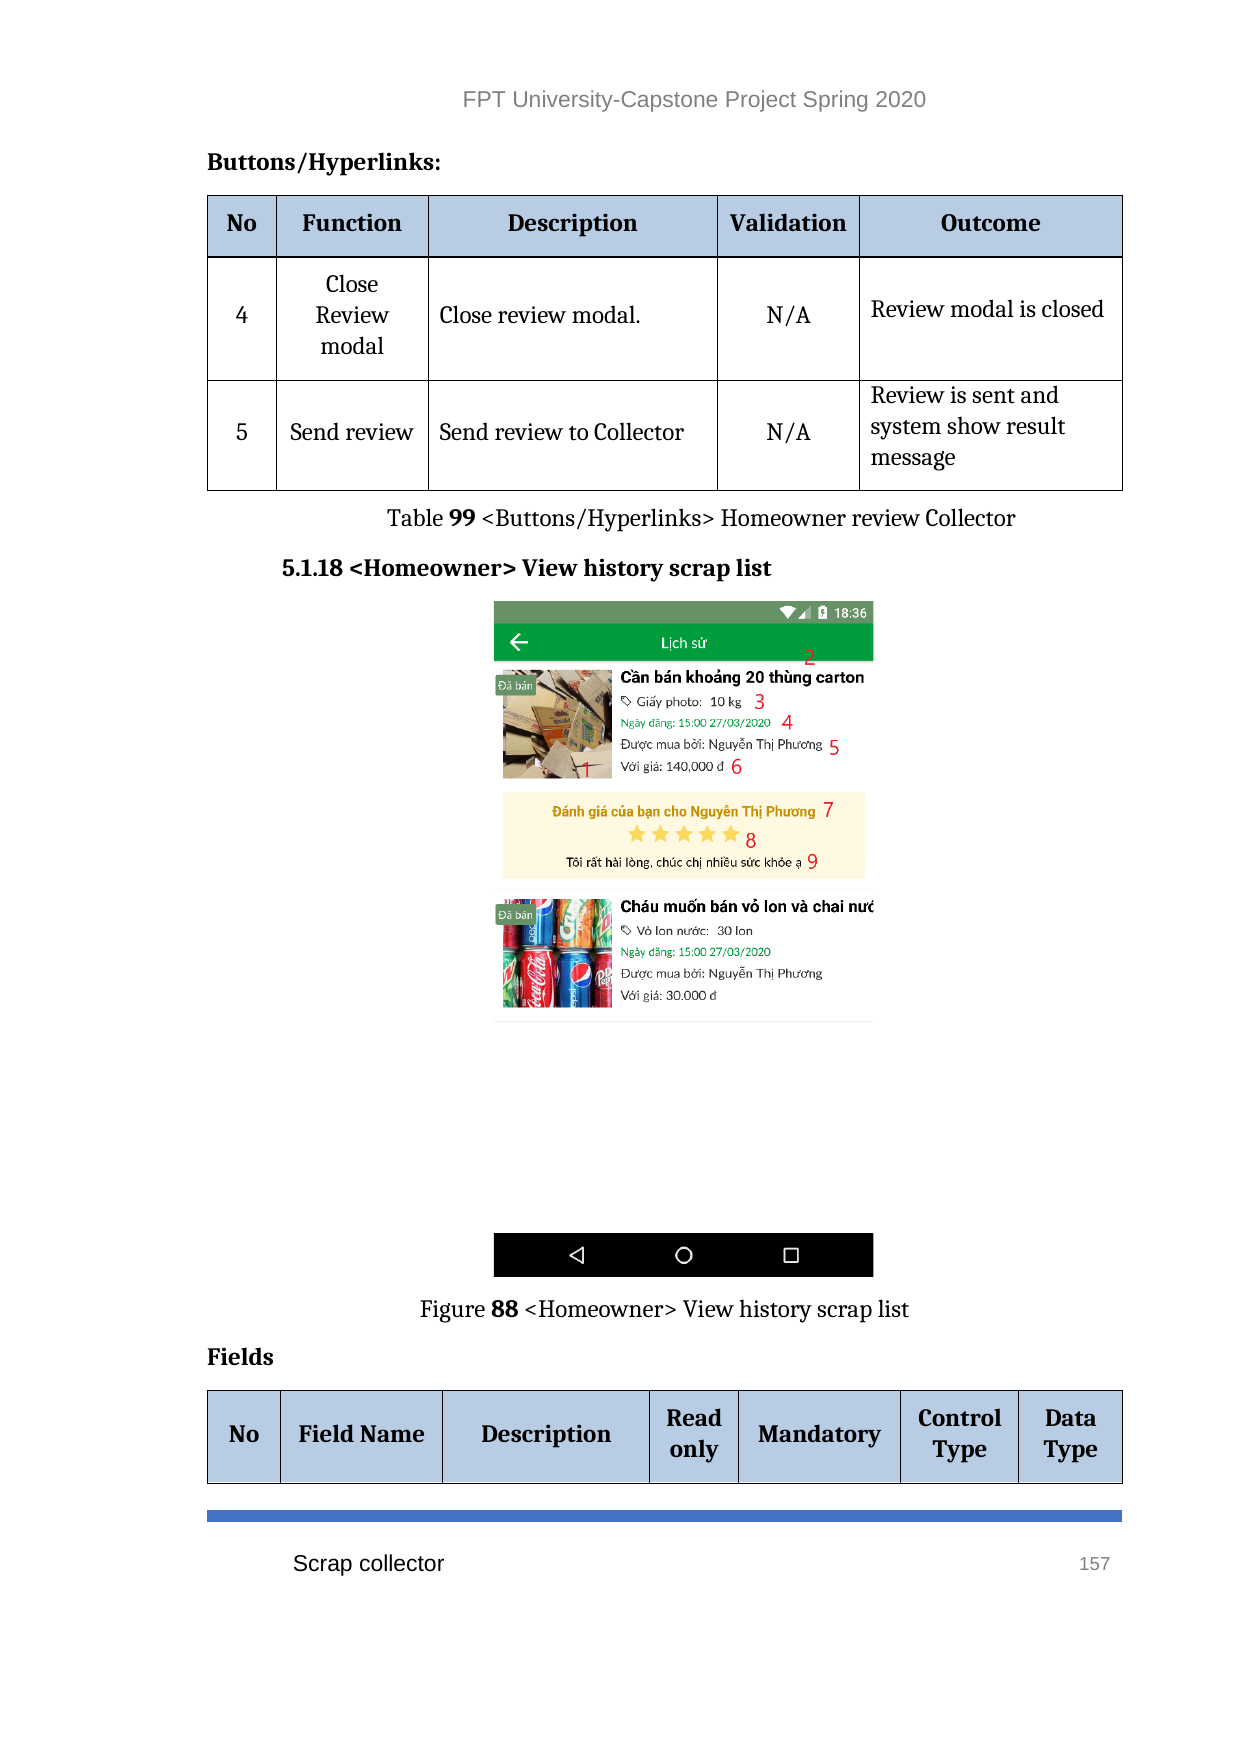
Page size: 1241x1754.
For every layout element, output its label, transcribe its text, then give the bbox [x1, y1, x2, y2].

text Figure 88 <Homeowner> View history scrap list [207, 1295, 1122, 1324]
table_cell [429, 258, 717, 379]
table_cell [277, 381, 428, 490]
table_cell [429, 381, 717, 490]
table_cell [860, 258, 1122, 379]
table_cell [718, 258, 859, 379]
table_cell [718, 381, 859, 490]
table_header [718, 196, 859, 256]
text Buttons/Hyperlinks: [207, 148, 1122, 176]
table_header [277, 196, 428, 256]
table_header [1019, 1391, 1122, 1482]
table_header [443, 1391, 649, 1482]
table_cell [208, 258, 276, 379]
text Table 99 <Buttons/Hyperlinks> Homeowner review Collector [207, 504, 1122, 533]
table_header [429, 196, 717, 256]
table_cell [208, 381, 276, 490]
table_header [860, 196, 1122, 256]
subtitle 5.1.18 <Homeowner> View history scrap list [282, 553, 1122, 582]
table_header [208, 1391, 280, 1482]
picture [493, 601, 874, 1277]
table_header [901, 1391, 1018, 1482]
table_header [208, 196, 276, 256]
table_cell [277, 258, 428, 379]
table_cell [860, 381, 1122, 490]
text Fields [207, 1343, 1122, 1371]
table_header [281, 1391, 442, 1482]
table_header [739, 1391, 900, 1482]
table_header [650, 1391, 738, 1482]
